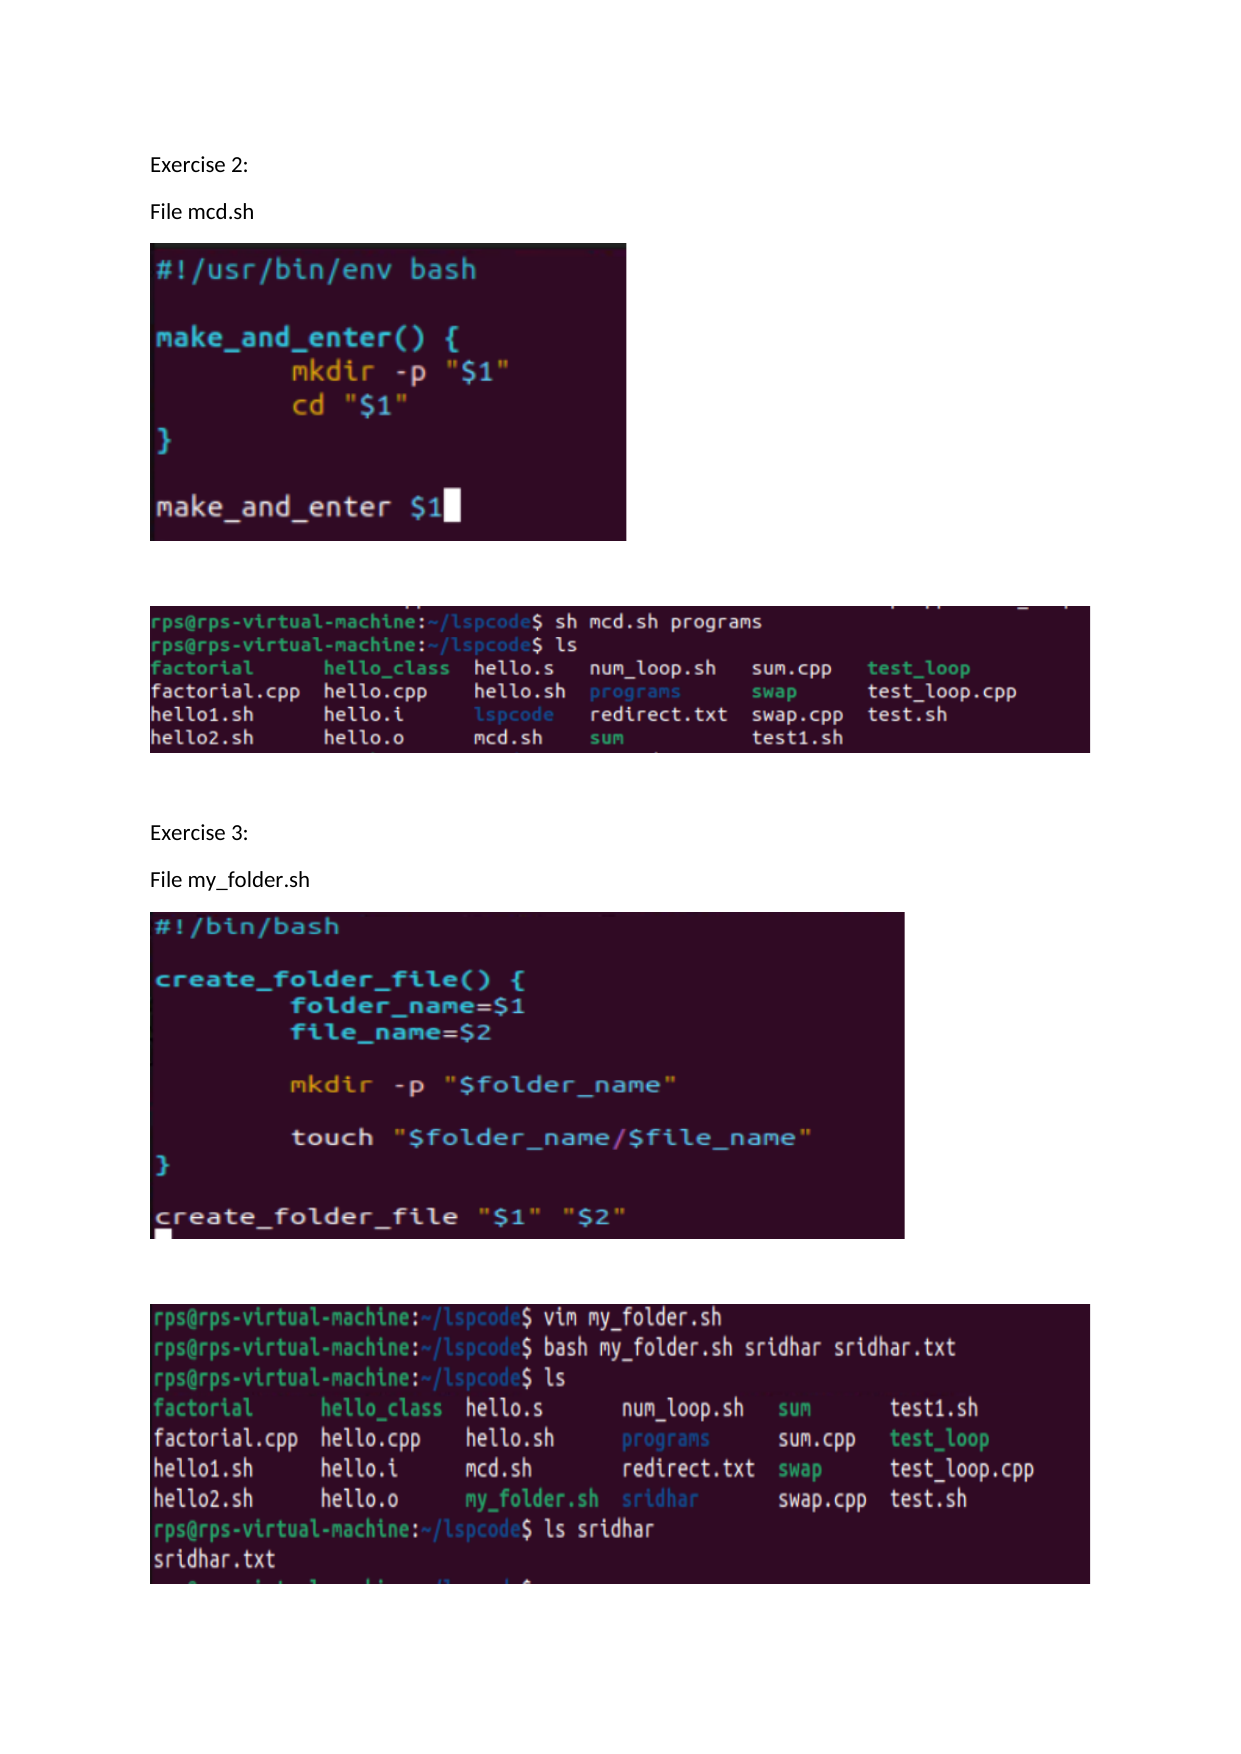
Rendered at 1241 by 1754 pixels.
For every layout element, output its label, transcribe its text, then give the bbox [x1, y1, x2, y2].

text File mcd.sh [150, 197, 1090, 225]
text File my_folder.sh [150, 865, 1090, 893]
picture [150, 606, 1091, 753]
picture [150, 1304, 1091, 1584]
text Exercise 3: [150, 818, 1090, 846]
text Exercise 2: [150, 150, 1090, 178]
picture [150, 912, 905, 1239]
picture [150, 243, 627, 541]
